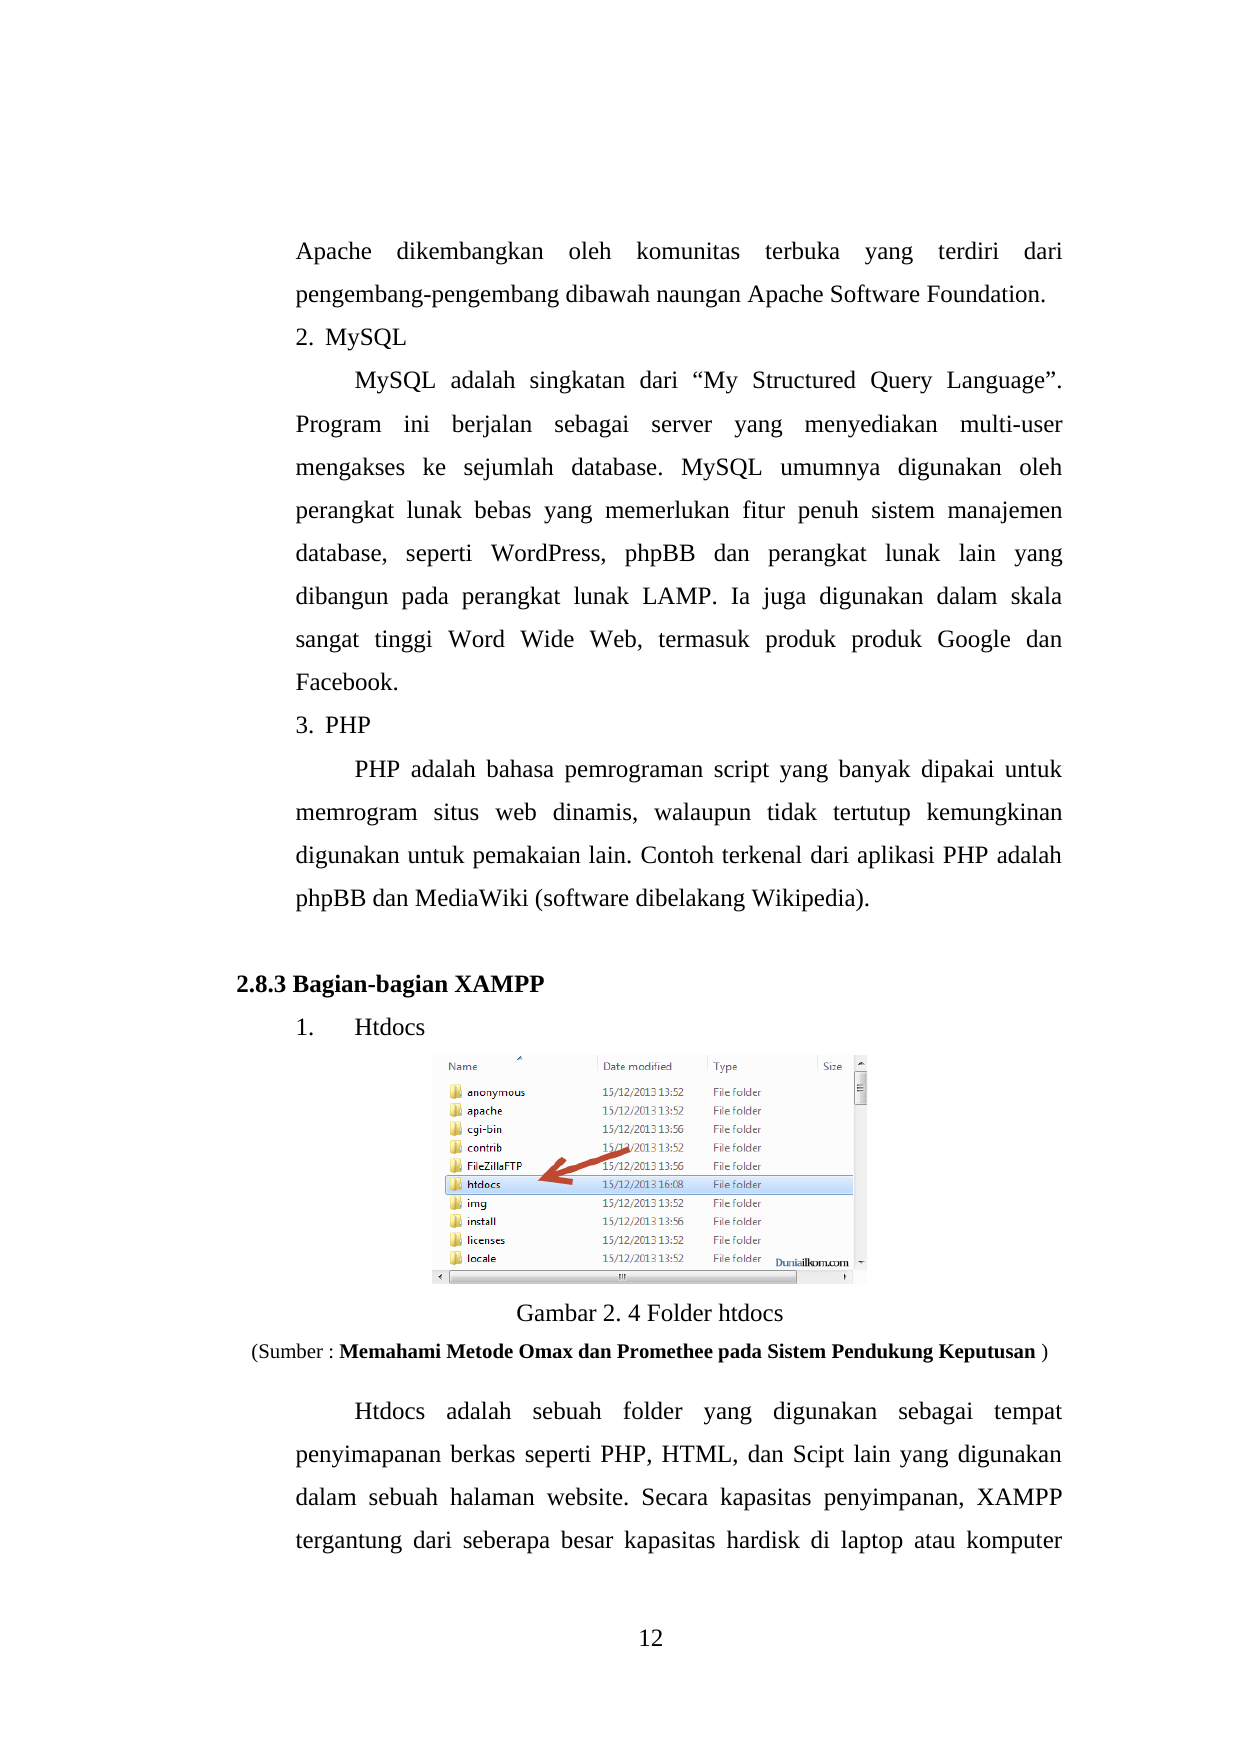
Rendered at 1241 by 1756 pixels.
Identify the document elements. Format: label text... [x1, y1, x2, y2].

text MySQL adalah singkatan dari “My Structured Query Language”. Program ini berjalan sebagai server yang menyediakan multi-user mengakses ke sejumlah database. MySQL umumnya digunakan oleh perangkat lunak bebas yang memerlukan fitur penuh sistem manajemen database, seperti WordPress, phpBB dan perangkat lunak lain yang dibangun pada perangkat lunak LAMP. Ia juga digunakan dalam skala sangat tinggi Word Wide Web, termasuk produk produk Google dan Facebook. [295, 366, 1063, 696]
subtitle Bagian-bagian XAMPP [236, 969, 1063, 998]
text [295, 1396, 1063, 1554]
list PHP [295, 711, 1063, 739]
text Gambar 2. 4 Folder htdocs (Sumber : Memahami Metode Omax dan Promethee pada Sistem Pendukung Keputusan ) [236, 1298, 1063, 1363]
list MySQL [295, 322, 1063, 351]
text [295, 236, 1063, 308]
list Htdocs [295, 1012, 1063, 1041]
picture [432, 1055, 868, 1284]
text PHP adalah bahasa pemrograman script yang banyak dipakai untuk memrogram situs web dinamis, walaupun tidak tertutup kemungkinan digunakan untuk pemakaian lain. Contoh terkenal dari aplikasi PHP adalah phpBB dan MediaWiki (software dibelakang Wikipedia). [295, 754, 1063, 912]
